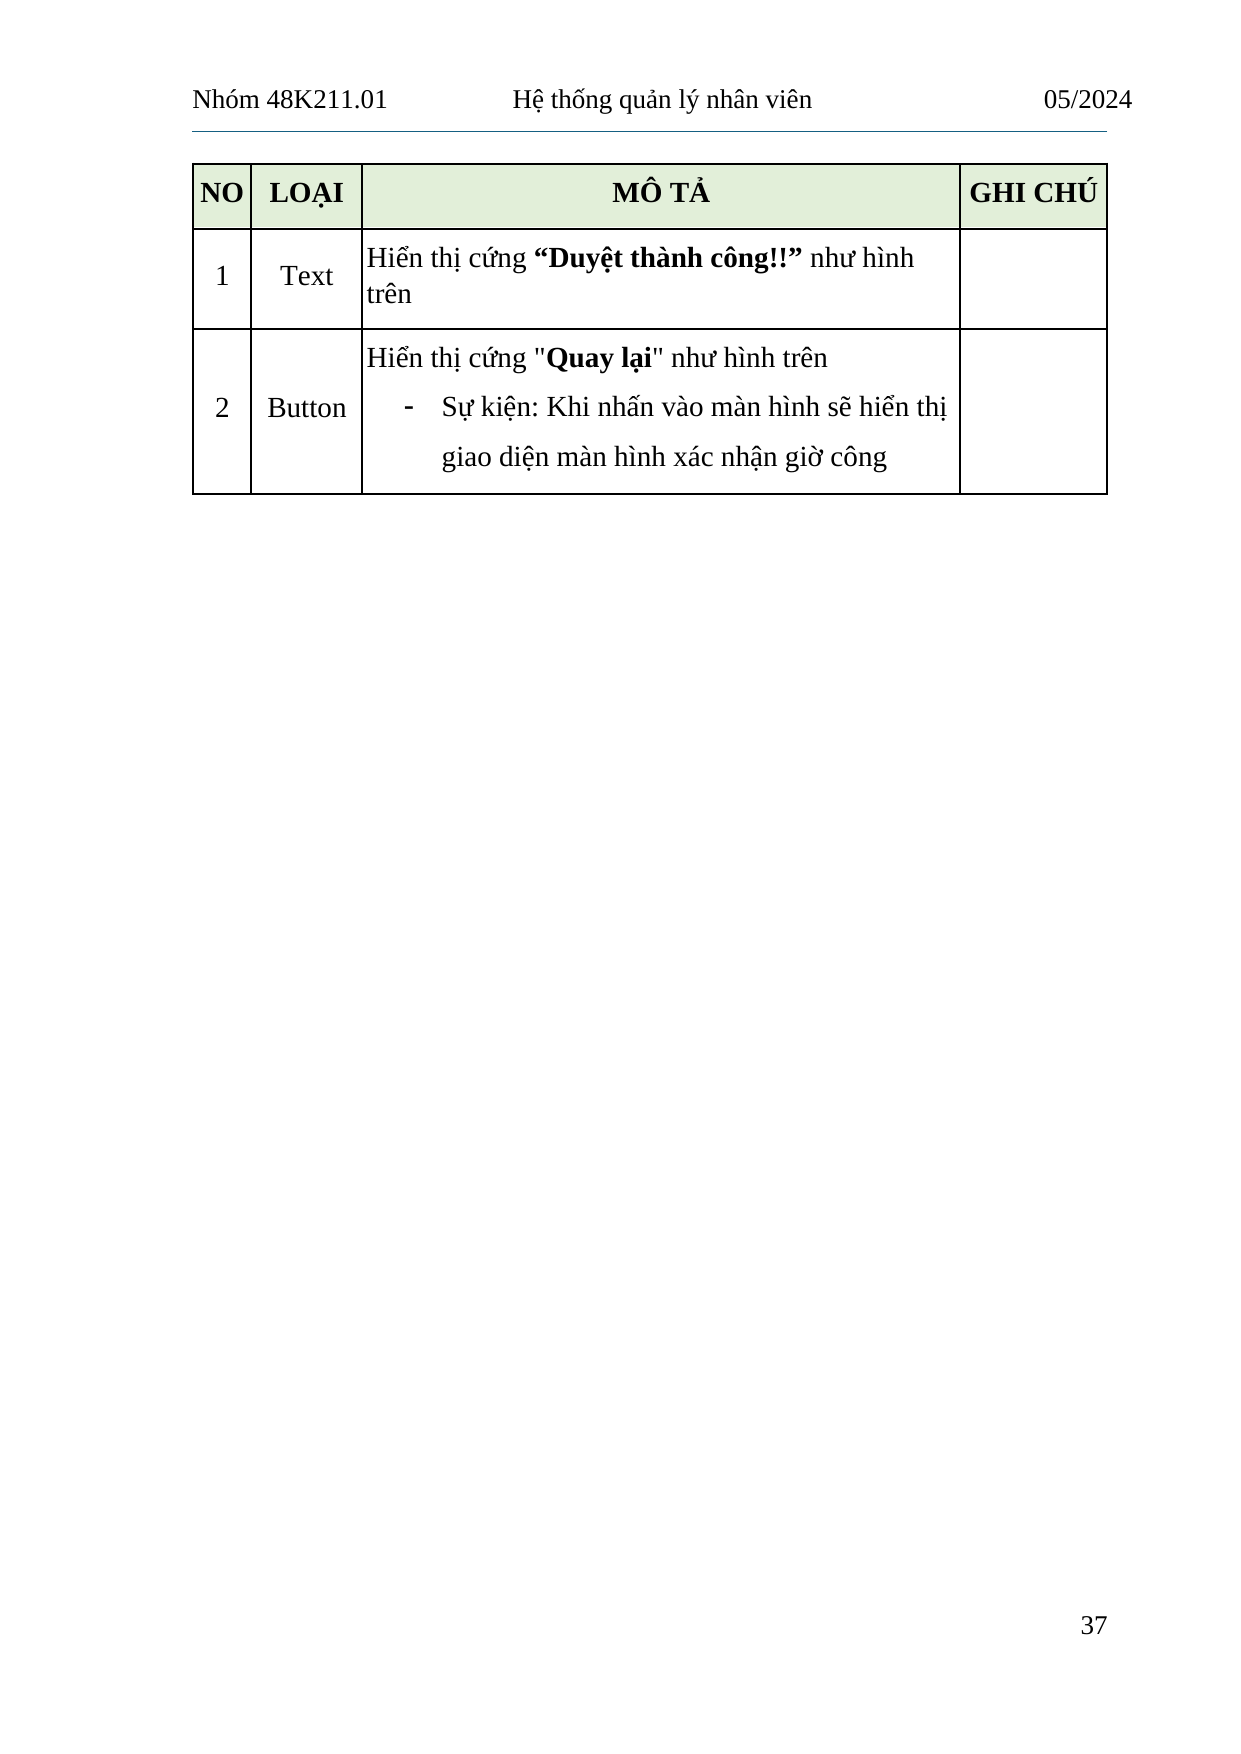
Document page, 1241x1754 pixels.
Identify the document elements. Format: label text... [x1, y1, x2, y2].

table_cell [961, 230, 1106, 328]
table_cell 1 [194, 230, 250, 328]
table_header NO [194, 165, 250, 227]
table_cell 2 [194, 330, 250, 493]
table_cell Text [252, 230, 361, 328]
table_header MÔ TẢ [363, 165, 959, 227]
table_cell Button [252, 330, 361, 493]
table_header LOẠI [252, 165, 361, 227]
table_cell Hiển thị cứng "Quay lại" như hình trên Sự kiện: Khi nhấn vào màn hình sẽ hiển thị giao diện màn hình xác nhận giờ công [363, 330, 959, 493]
table_cell [961, 330, 1106, 493]
table_header GHI CHÚ [961, 165, 1106, 227]
table_cell Hiển thị cứng “Duyệt thành công!!” như hình trên [363, 230, 959, 328]
